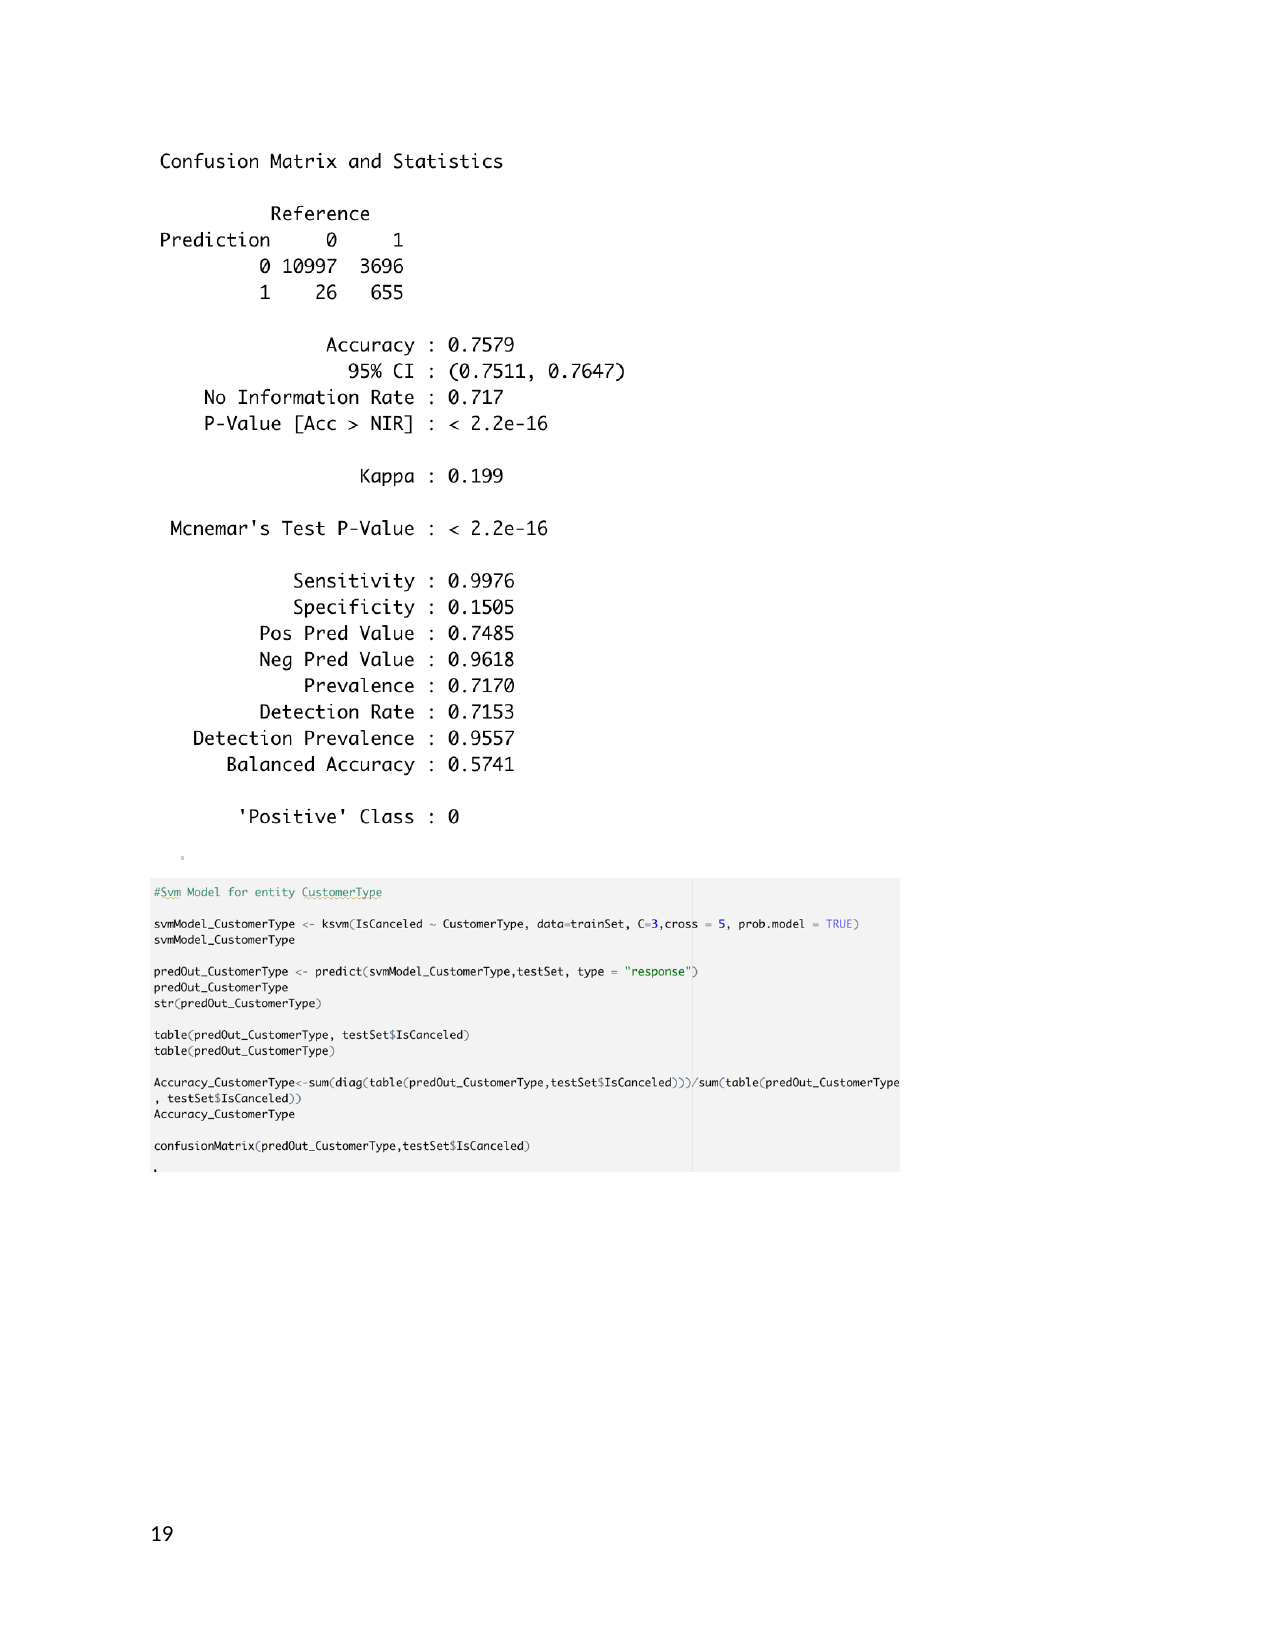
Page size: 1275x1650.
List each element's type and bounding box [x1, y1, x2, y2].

picture [150, 878, 901, 1172]
picture [150, 150, 697, 860]
